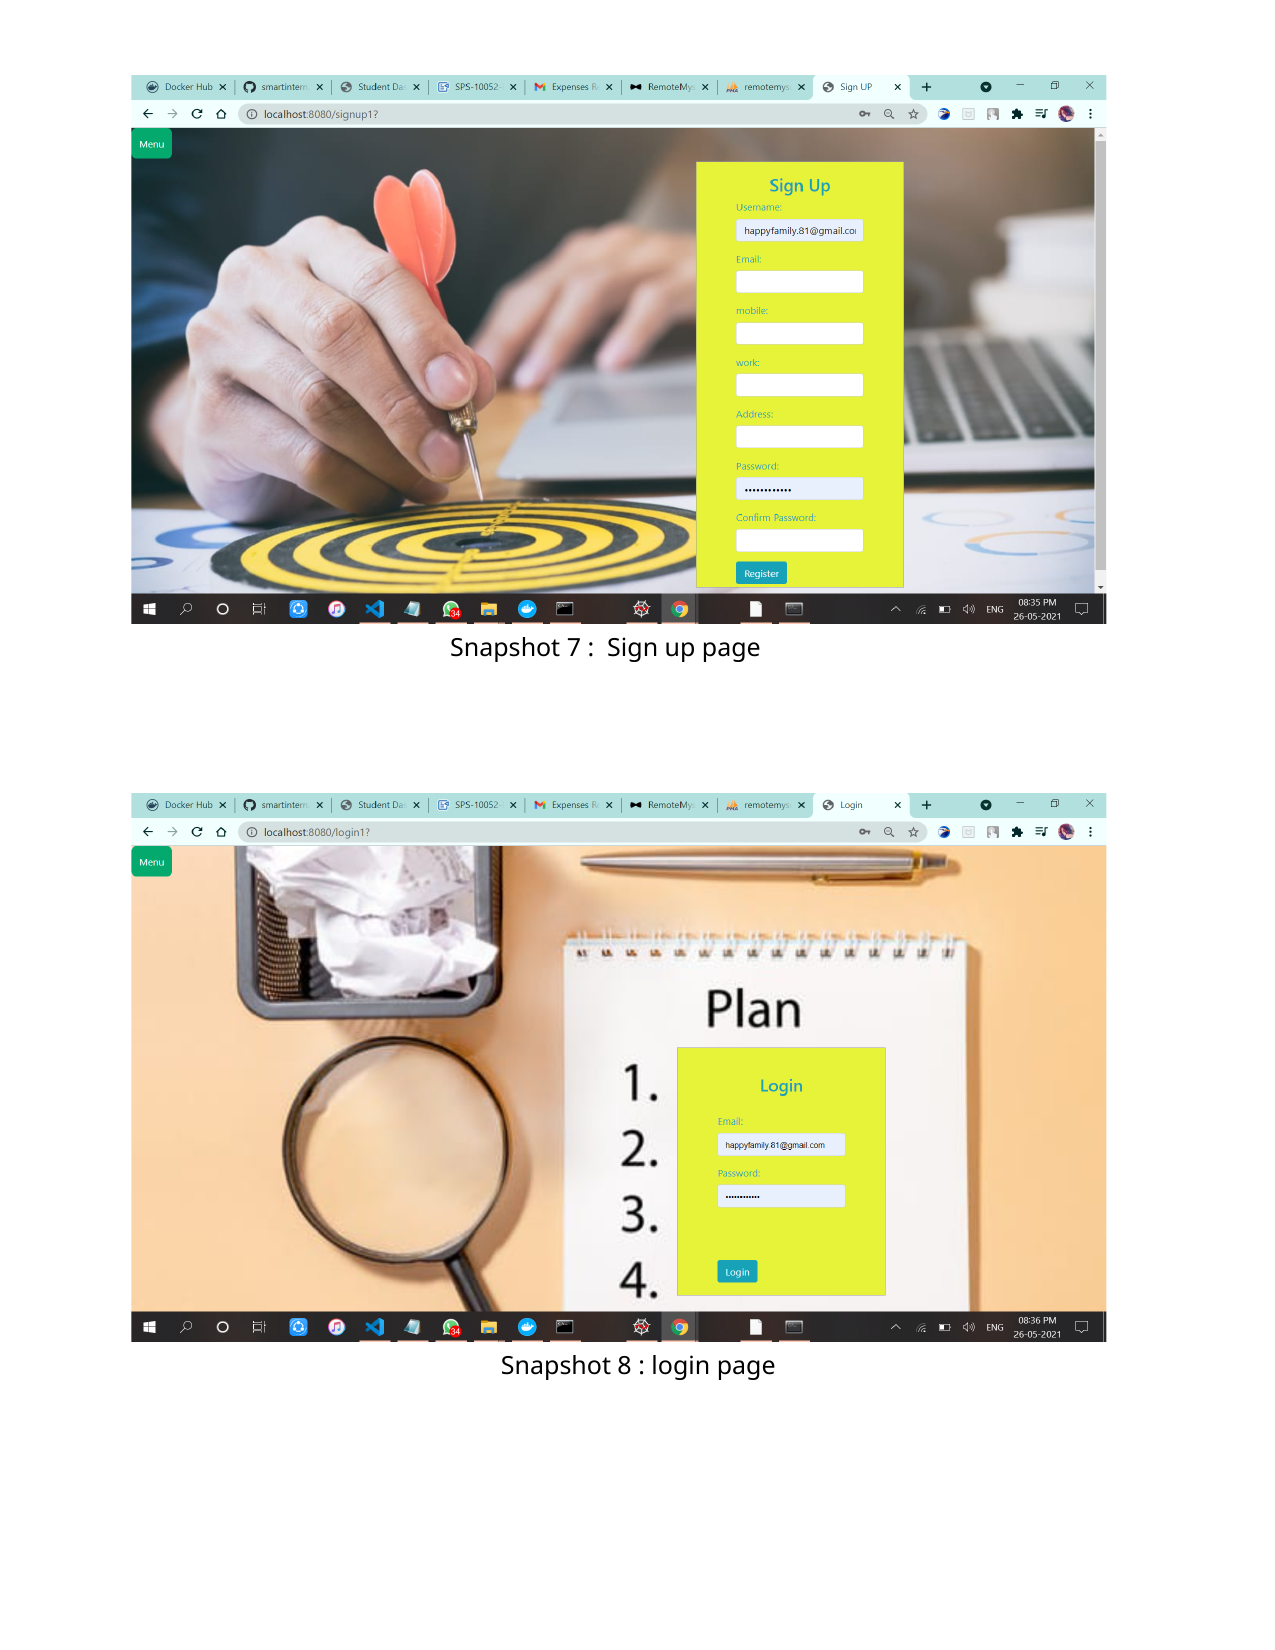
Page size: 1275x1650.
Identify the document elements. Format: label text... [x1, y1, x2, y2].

text Snapshot 7 : Sign up page [131, 630, 1106, 664]
picture [131, 75, 1107, 624]
text Snapshot 8 : login page [131, 1348, 1106, 1382]
picture [131, 793, 1107, 1342]
